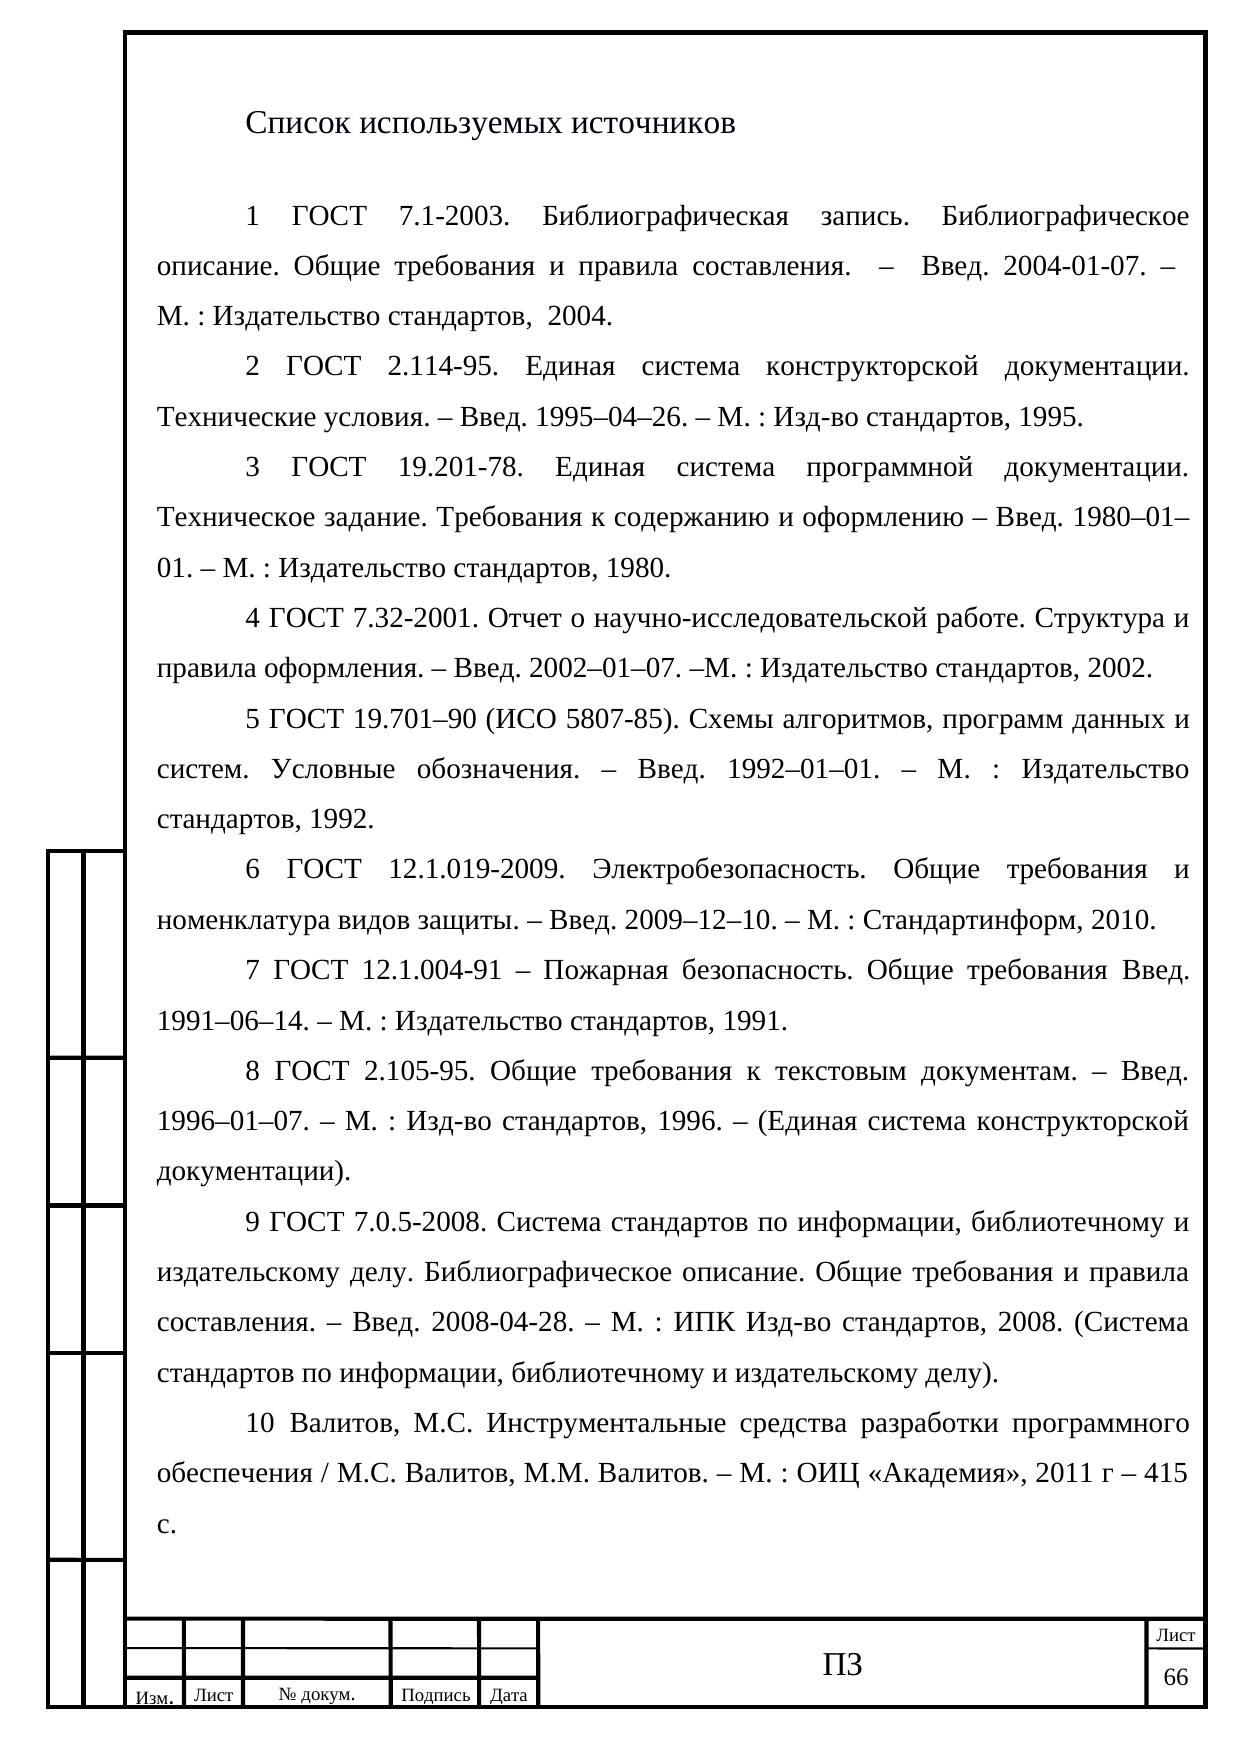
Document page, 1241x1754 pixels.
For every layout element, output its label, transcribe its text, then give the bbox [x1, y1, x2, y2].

list ГОСТ 2.105-95. Общие требования к текстовым документам. – Введ. 1996–01–07. – М. : Изд-во стандартов, 1996. – (Единая система конструкторской документации). [157, 1053, 1190, 1187]
list ГОСТ 12.1.019-2009. Электробезопасность. Общие требования и номенклатура видов защиты. – Введ. 2009–12–10. – М. : Стандартинформ, 2010. [157, 852, 1190, 936]
list ГОСТ 2.114-95. Единая система конструкторской документации. Технические условия. – Введ. 1995–04–26. – М. : Изд-во стандартов, 1995. [157, 348, 1190, 432]
list ГОСТ 7.32-2001. Отчет о научно-исследовательской работе. Структура и правила оформления. – Введ. 2002–01–07. –М. : Издательство стандартов, 2002. [157, 600, 1190, 684]
text Список используемых источников [171, 103, 1175, 141]
list ГОСТ 7.0.5-2008. Система стандартов по информации, библиотечному и издательскому делу. Библиографическое описание. Общие требования и правила составления. – Введ. 2008-04-28. – М. : ИПК Изд-во стандартов, 2008. (Система стандартов по информации, библиотечному и издательскому делу). [157, 1204, 1190, 1388]
list ГОСТ 12.1.004-91 – Пожарная безопасность. Общие требования Введ. 1991–06–14. – М. : Издательство стандартов, 1991. [157, 952, 1190, 1036]
list ГОСТ 19.701–90 (ИСО 5807-85). Схемы алгоритмов, программ данных и систем. Условные обозначения. – Введ. 1992–01–01. – М. : Издательство стандартов, 1992. [157, 701, 1190, 835]
list Валитов, М.С. Инструментальные средства разработки программного обеспечения / М.С. Валитов, М.М. Валитов. – М. : ОИЦ «Академия», 2011 г – 415 с. [157, 1405, 1190, 1539]
list ГОСТ 7.1-2003. Библиографическая запись. Библиографическое описание. Общие требования и правила составления. – Введ. 2004-01-07. – М. : Издательство стандартов, 2004. [157, 198, 1190, 332]
list ГОСТ 19.201-78. Единая система программной документации. Техническое задание. Требования к содержанию и оформлению – Введ. 1980–01–01. – М. : Издательство стандартов, 1980. [157, 449, 1190, 583]
